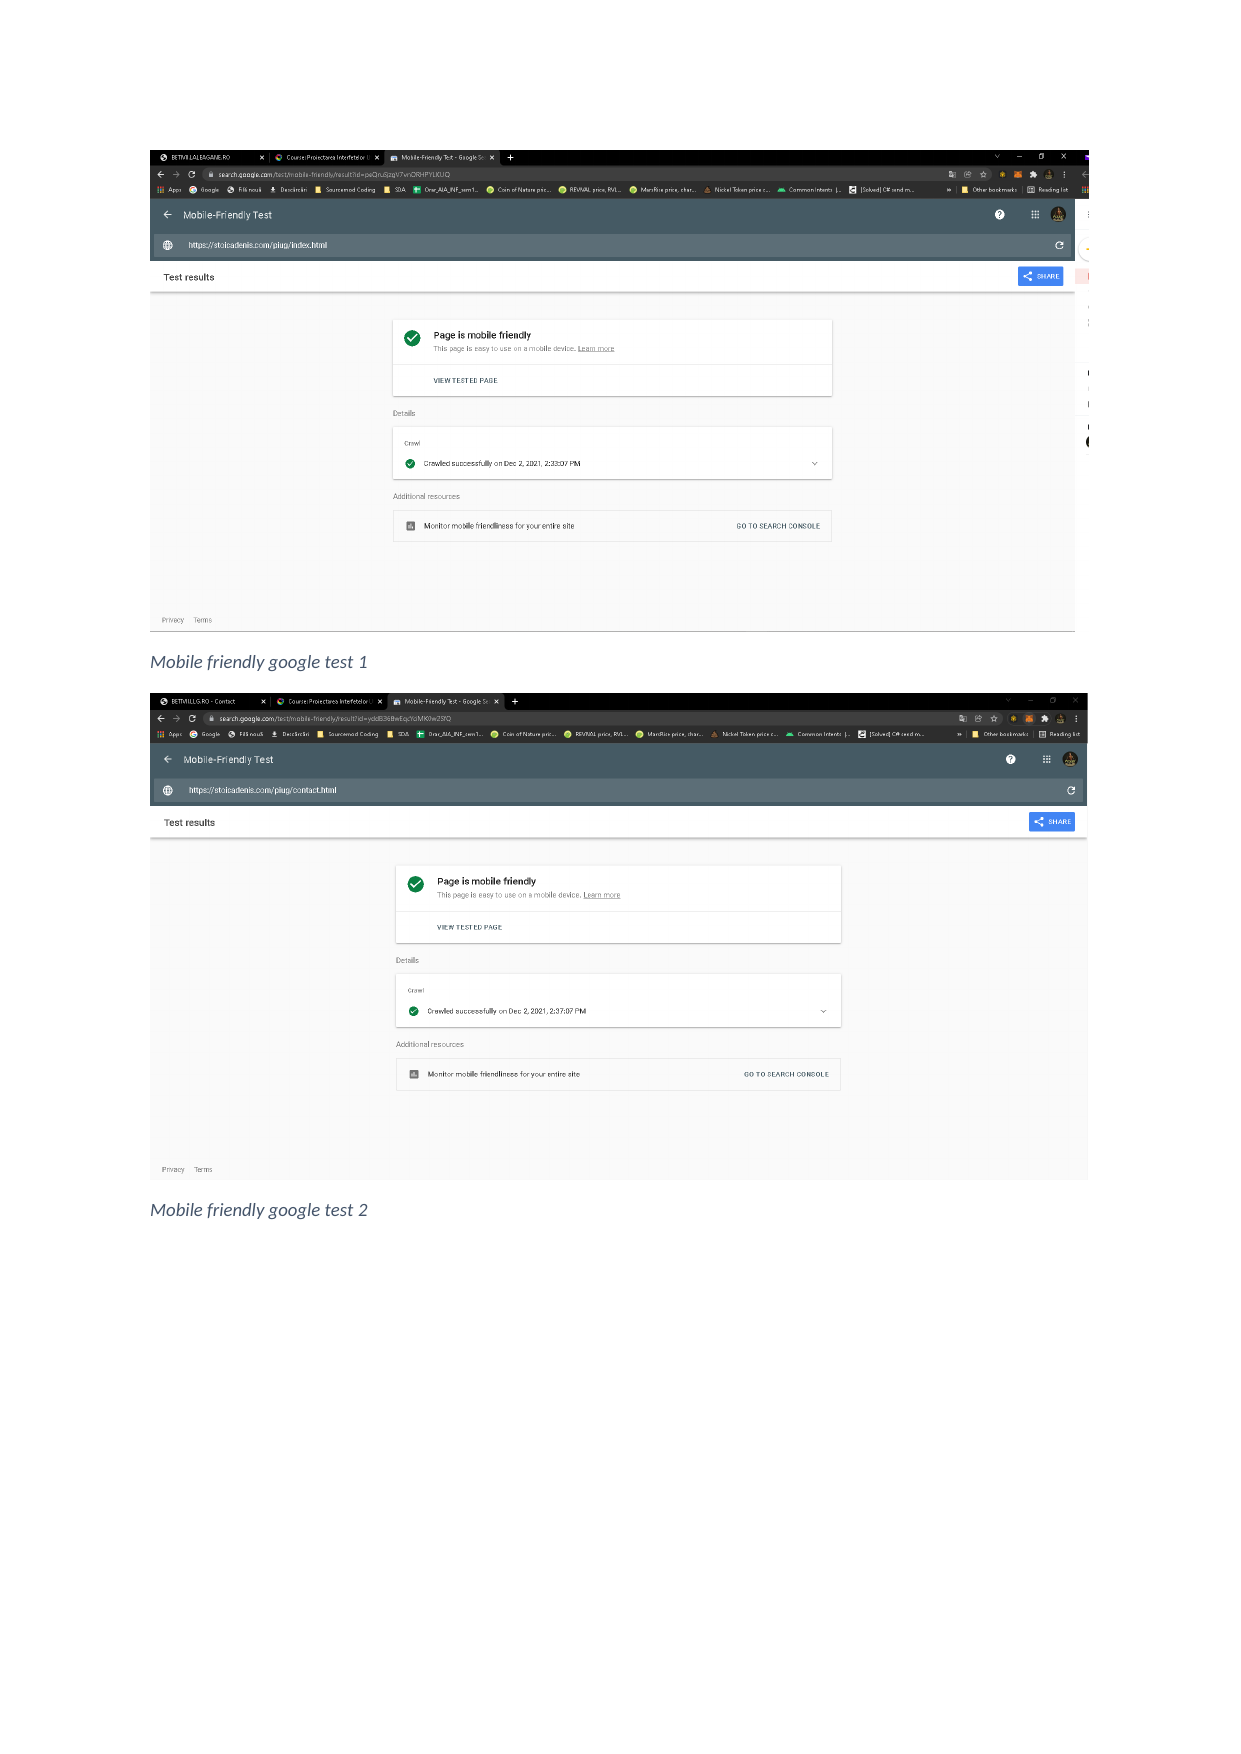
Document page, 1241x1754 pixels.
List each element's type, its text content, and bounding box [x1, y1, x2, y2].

picture [150, 150, 1089, 632]
picture [150, 693, 1088, 1180]
